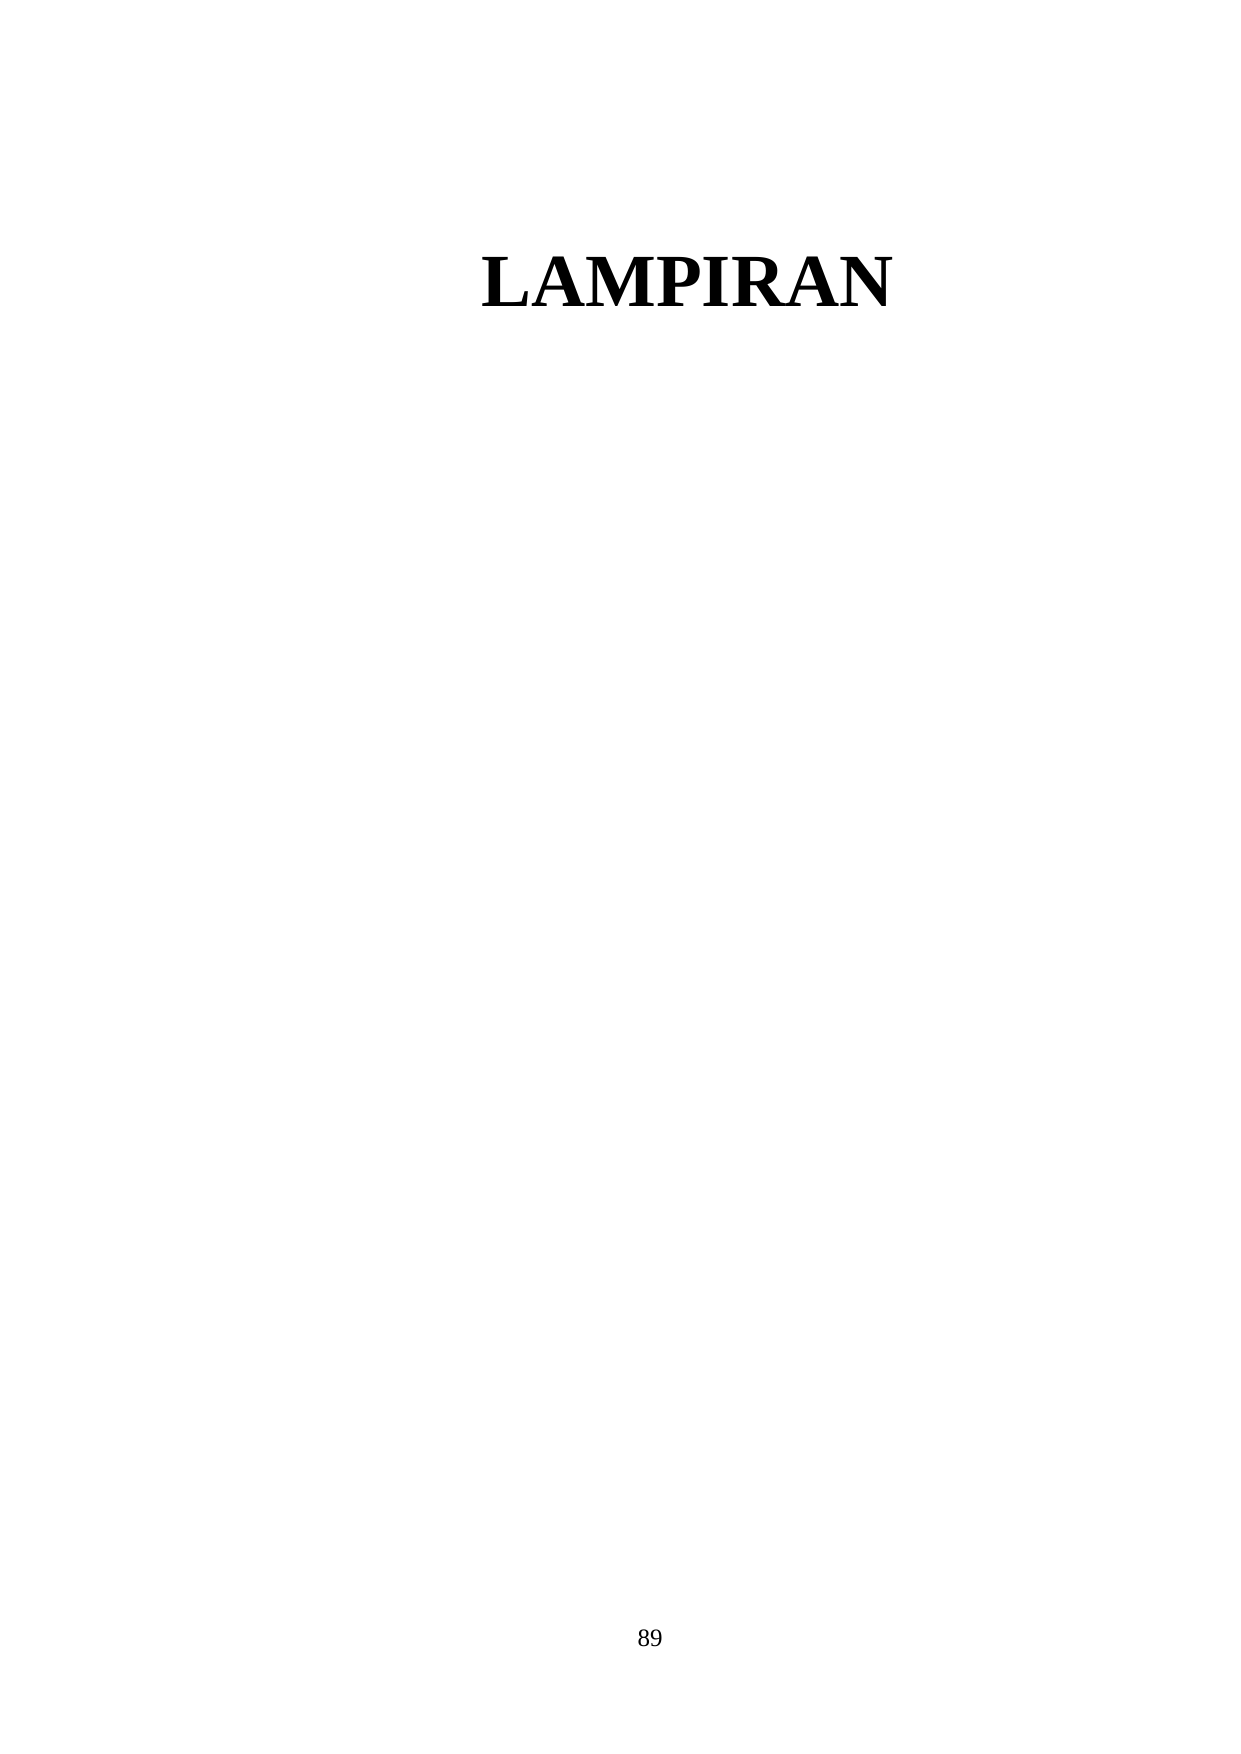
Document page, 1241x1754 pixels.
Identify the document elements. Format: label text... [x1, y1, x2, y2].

subtitle LAMPIRAN [311, 236, 1063, 322]
